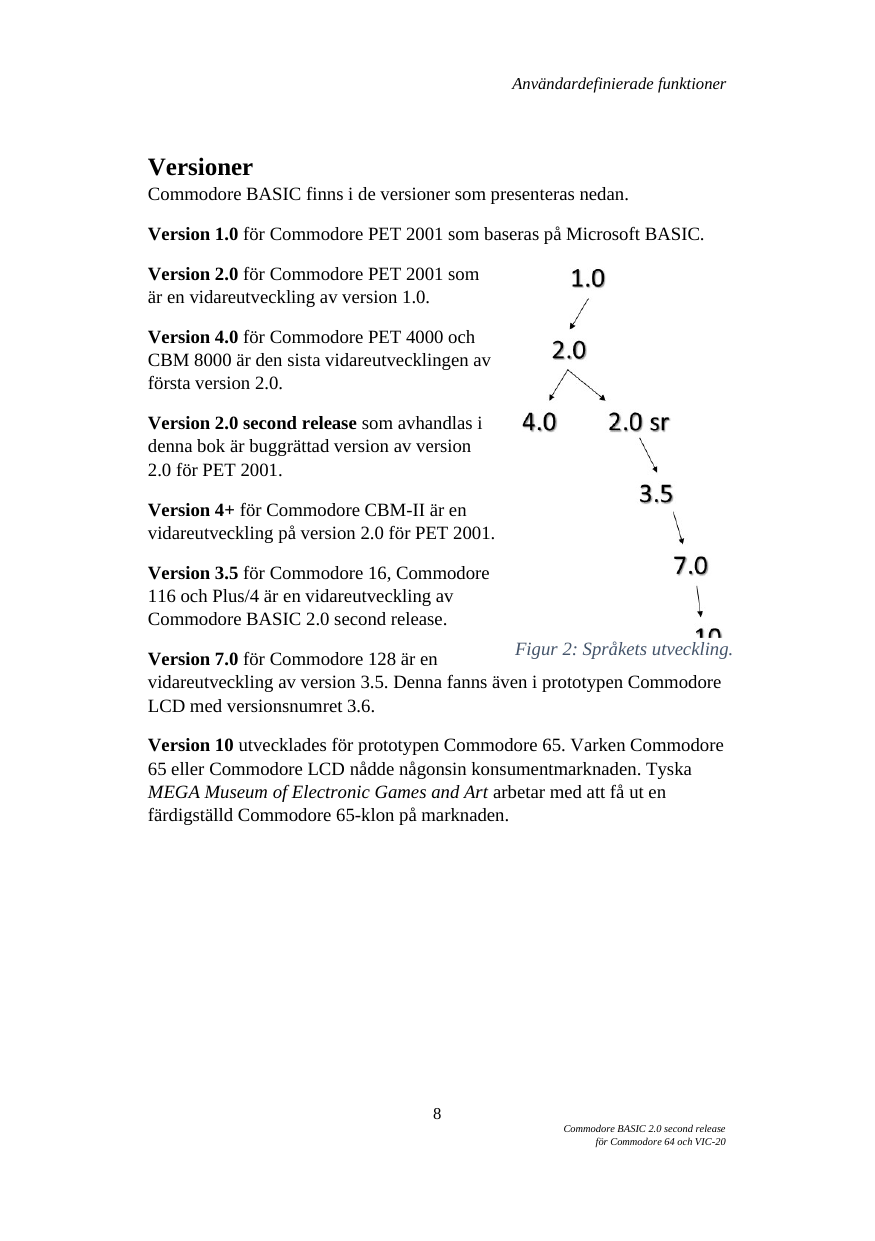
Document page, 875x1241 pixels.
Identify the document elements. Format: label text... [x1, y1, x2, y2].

text Version 2.0 för Commodore PET 2001 som är en vidareutveckling av version 1.0. [148, 263, 726, 307]
text Commodore BASIC finns i de versioner som presenteras nedan. [148, 183, 726, 204]
text Version 4.0 för Commodore PET 4000 och CBM 8000 är den sista vidareutvecklingen av första version 2.0. [148, 326, 515, 394]
picture [515, 264, 727, 637]
text Version 2.0 second release som avhandlas i denna bok är buggrättad version av version 2.0 för PET 2001. [148, 412, 515, 480]
text Version 10 utvecklades för prototypen Commodore 65. Varken Commodore 65 eller Commodore LCD nådde någonsin konsumentmarknaden. Tyska MEGA Museum of Electronic Games and Art arbetar med att få ut en färdigställd Commodore 65-klon på marknaden. [148, 734, 726, 826]
text Version 1.0 för Commodore PET 2001 som baseras på Microsoft BASIC. [148, 223, 726, 244]
text Version 7.0 för Commodore 128 är en vidareutveckling av version 3.5. Denna fanns även i prototypen Commodore LCD med versionsnumret 3.6. [148, 648, 726, 716]
text Version 3.5 för Commodore 16, Commodore 116 och Plus/4 är en vidareutveckling av Commodore BASIC 2.0 second release. [148, 562, 515, 630]
text Version 4+ för Commodore CBM-II är en vidareutveckling på version 2.0 för PET 2001. [148, 498, 515, 543]
subtitle Versioner [148, 152, 726, 181]
